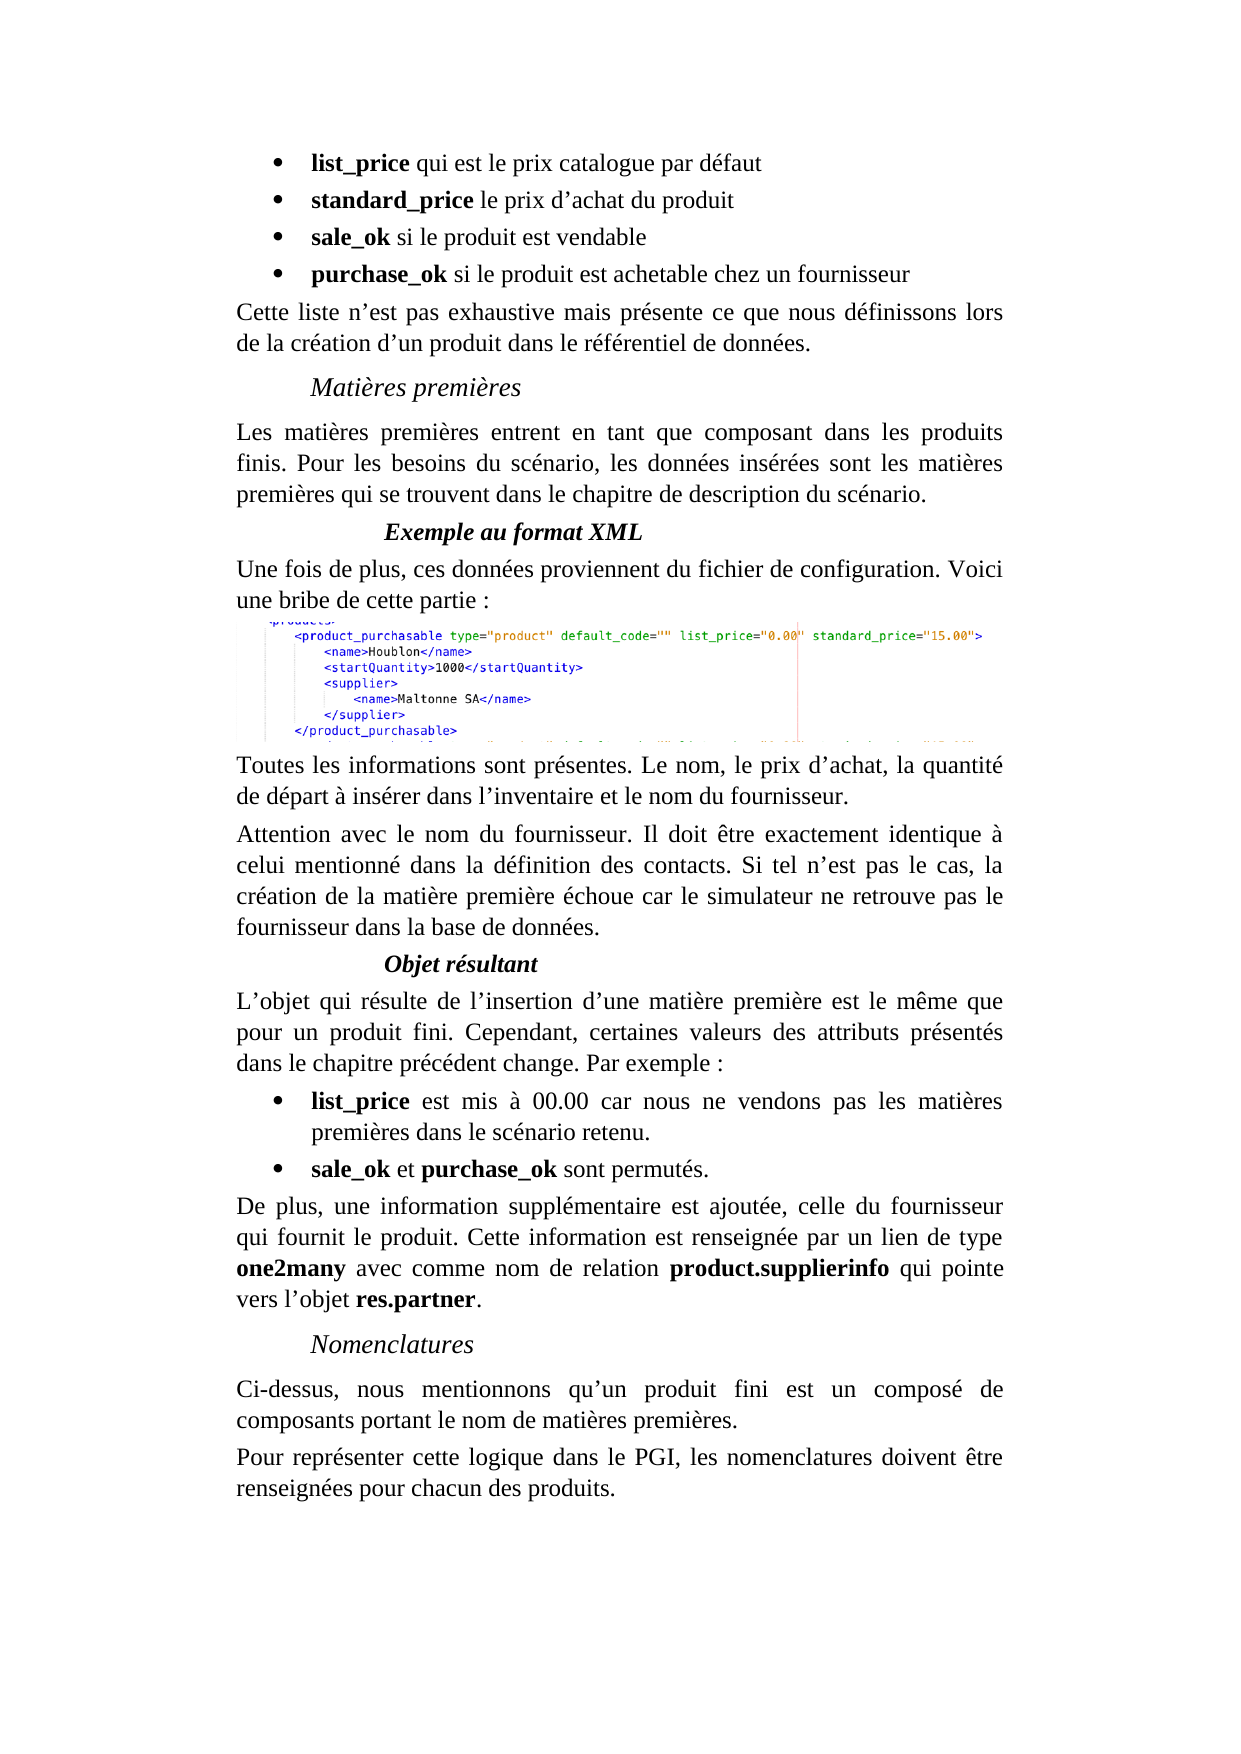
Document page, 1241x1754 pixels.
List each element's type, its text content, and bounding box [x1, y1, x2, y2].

list sale_ok et purchase_ok sont permutés. [274, 1154, 1004, 1183]
text Exemple au format XML [384, 517, 1004, 546]
list list_price est mis à 00.00 car nous ne vendons pas les matières premières dans le scénario retenu. [274, 1086, 1004, 1146]
text Attention avec le nom du fournisseur. Il doit être exactement identique à celui mentionné dans la définition des contacts. Si tel n’est pas le cas, la création de la matière première échoue car le simulateur ne retrouve pas le fournisseur dans la base de données. [236, 819, 1004, 941]
text L’objet qui résulte de l’insertion d’une matière première est le même que pour un produit fini. Cependant, certaines valeurs des attributs présentés dans le chapitre précédent change. Par exemple : [236, 986, 1004, 1077]
text De plus, une information supplémentaire est ajoutée, celle du fournisseur qui fournit le produit. Cette information est renseignée par un lien de type one2many avec comme nom de relation product.supplierinfo qui pointe vers l’objet res.partner. [236, 1191, 1004, 1313]
text Les matières premières entrent en tant que composant dans les produits finis. Pour les besoins du scénario, les données insérées sont les matières premières qui se trouvent dans le chapitre de description du scénario. [236, 417, 1004, 508]
list sale_ok si le produit est vendable [274, 222, 1004, 251]
text Une fois de plus, ces données proviennent du fichier de configuration. Voici une bribe de cette partie : [236, 554, 1004, 614]
text Toutes les informations sont présentes. Le nom, le prix d’achat, la quantité de départ à insérer dans l’inventaire et le nom du fournisseur. [236, 750, 1004, 810]
list list_price qui est le prix catalogue par défaut [274, 148, 1004, 176]
text Ci-dessus, nous mentionnons qu’un produit fini est un composé de composants portant le nom de matières premières. [236, 1374, 1004, 1434]
text Cette liste n’est pas exhaustive mais présente ce que nous définissons lors de la création d’un produit dans le référentiel de données. [236, 297, 1004, 357]
text Nomenclatures [310, 1328, 1004, 1359]
picture [236, 622, 1004, 742]
text Pour représenter cette logique dans le PGI, les nomenclatures doivent être renseignées pour chacun des produits. [236, 1442, 1004, 1502]
text Objet résultant [384, 949, 1004, 978]
text Matières premières [310, 371, 1004, 403]
list standard_price le prix d’achat du produit [274, 185, 1004, 214]
list purchase_ok si le produit est achetable chez un fournisseur [274, 259, 1004, 288]
